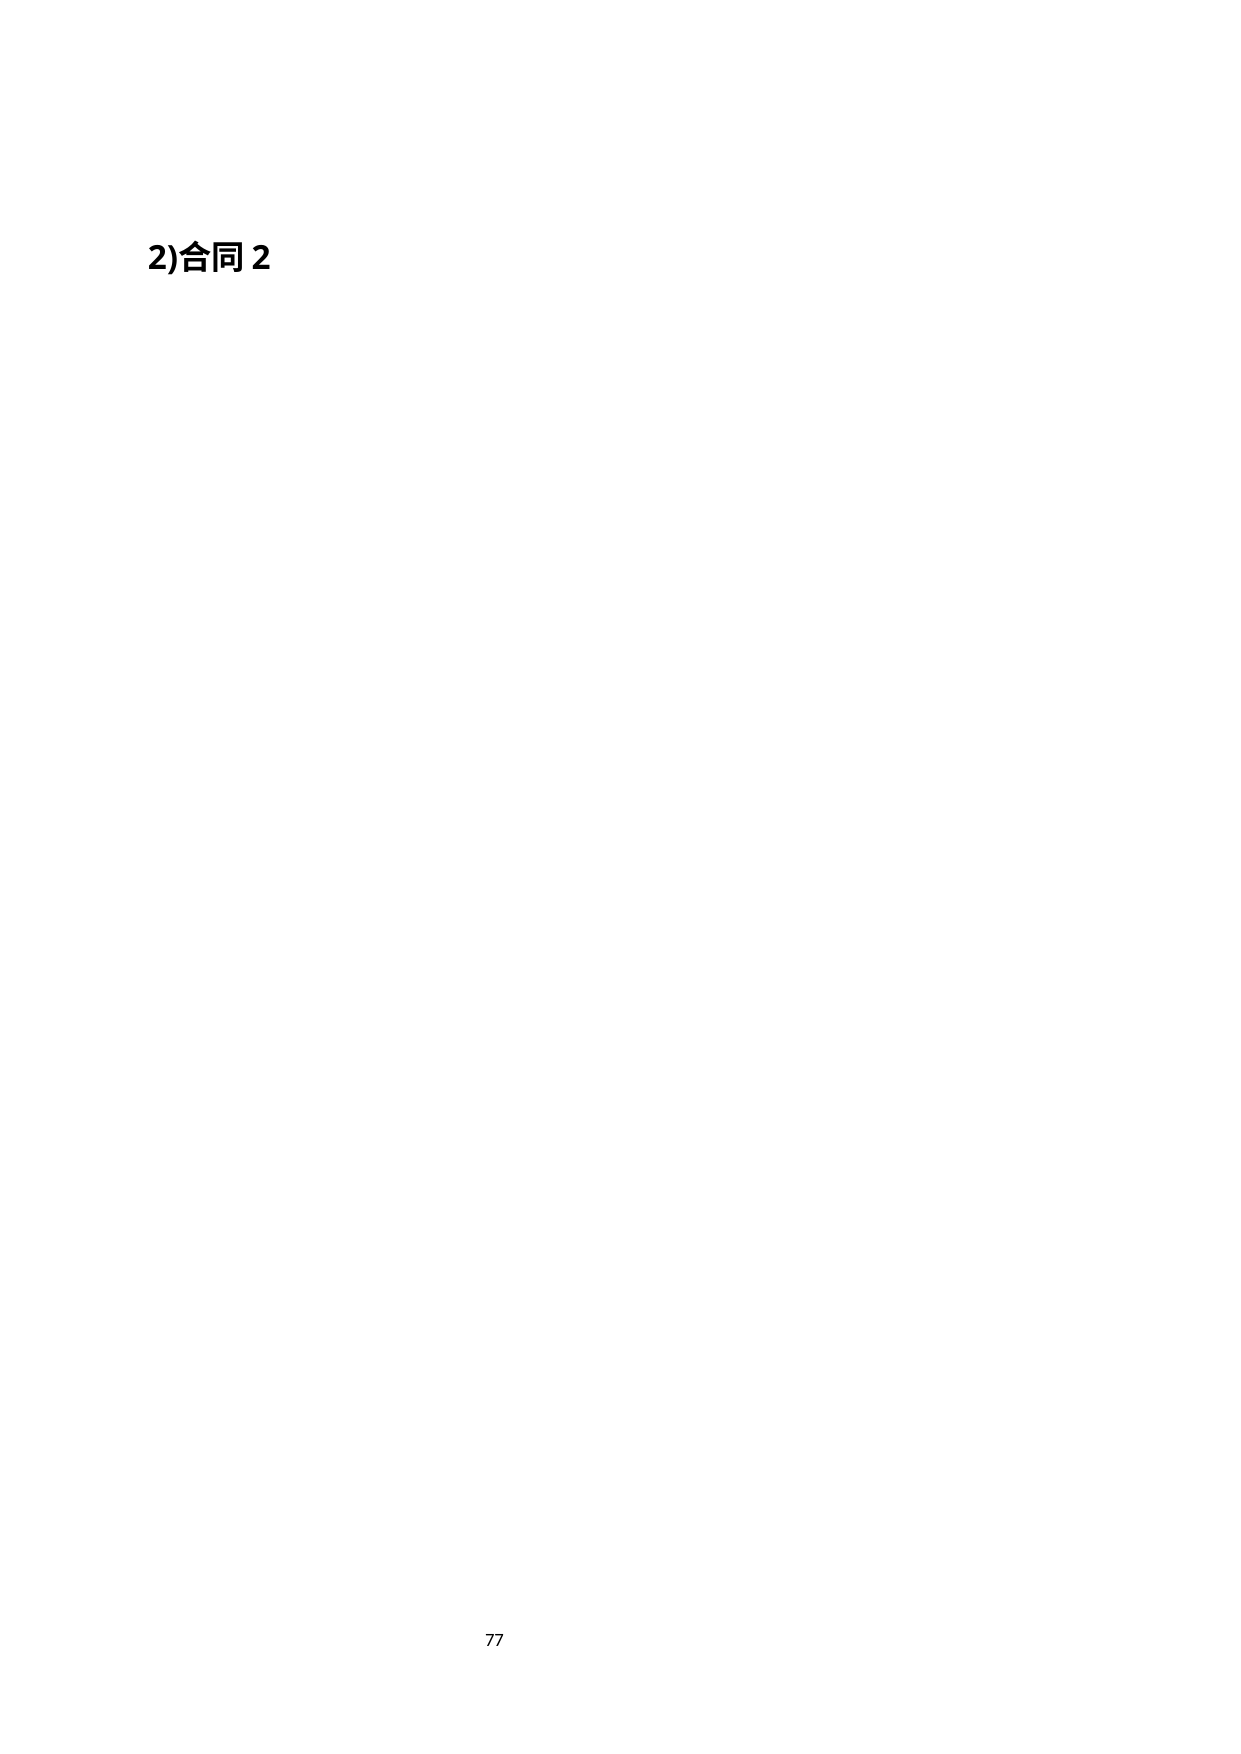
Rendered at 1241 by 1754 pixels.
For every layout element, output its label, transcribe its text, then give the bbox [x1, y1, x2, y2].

text 2)合同2 [148, 223, 1122, 288]
